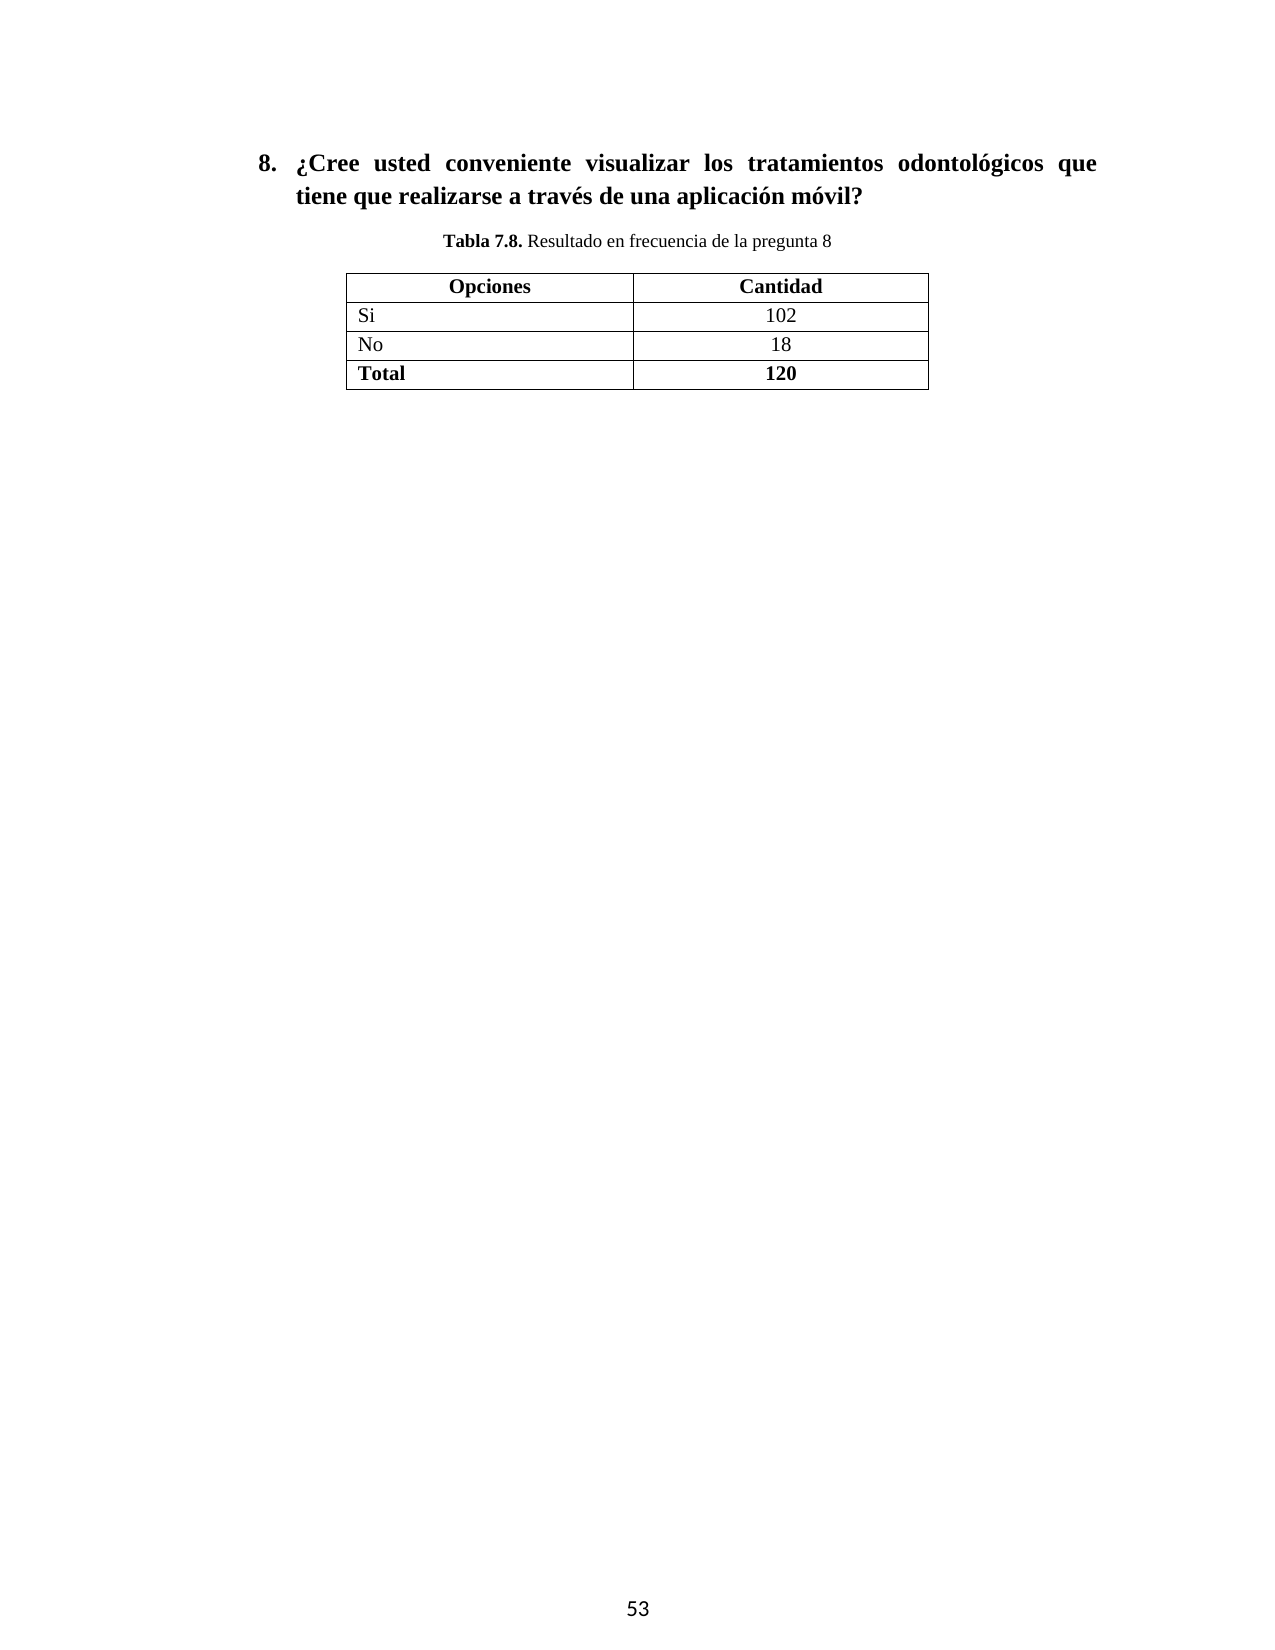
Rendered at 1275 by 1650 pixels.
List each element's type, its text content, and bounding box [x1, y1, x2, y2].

table_cell 120 [634, 361, 928, 389]
table_cell Total [347, 361, 633, 389]
table_cell Si [347, 303, 633, 331]
table_header Opciones [347, 274, 633, 302]
table_header Cantidad [634, 274, 928, 302]
table_cell 102 [634, 303, 928, 331]
text Tabla 7.8. Resultado en frecuencia de la pregunta 8 [177, 230, 1098, 252]
table_cell 18 [634, 332, 928, 360]
list ¿Cree usted conveniente visualizar los tratamientos odontológicos que tiene que realizarse a través de una aplicación móvil? [258, 148, 1098, 209]
table_cell No [347, 332, 633, 360]
